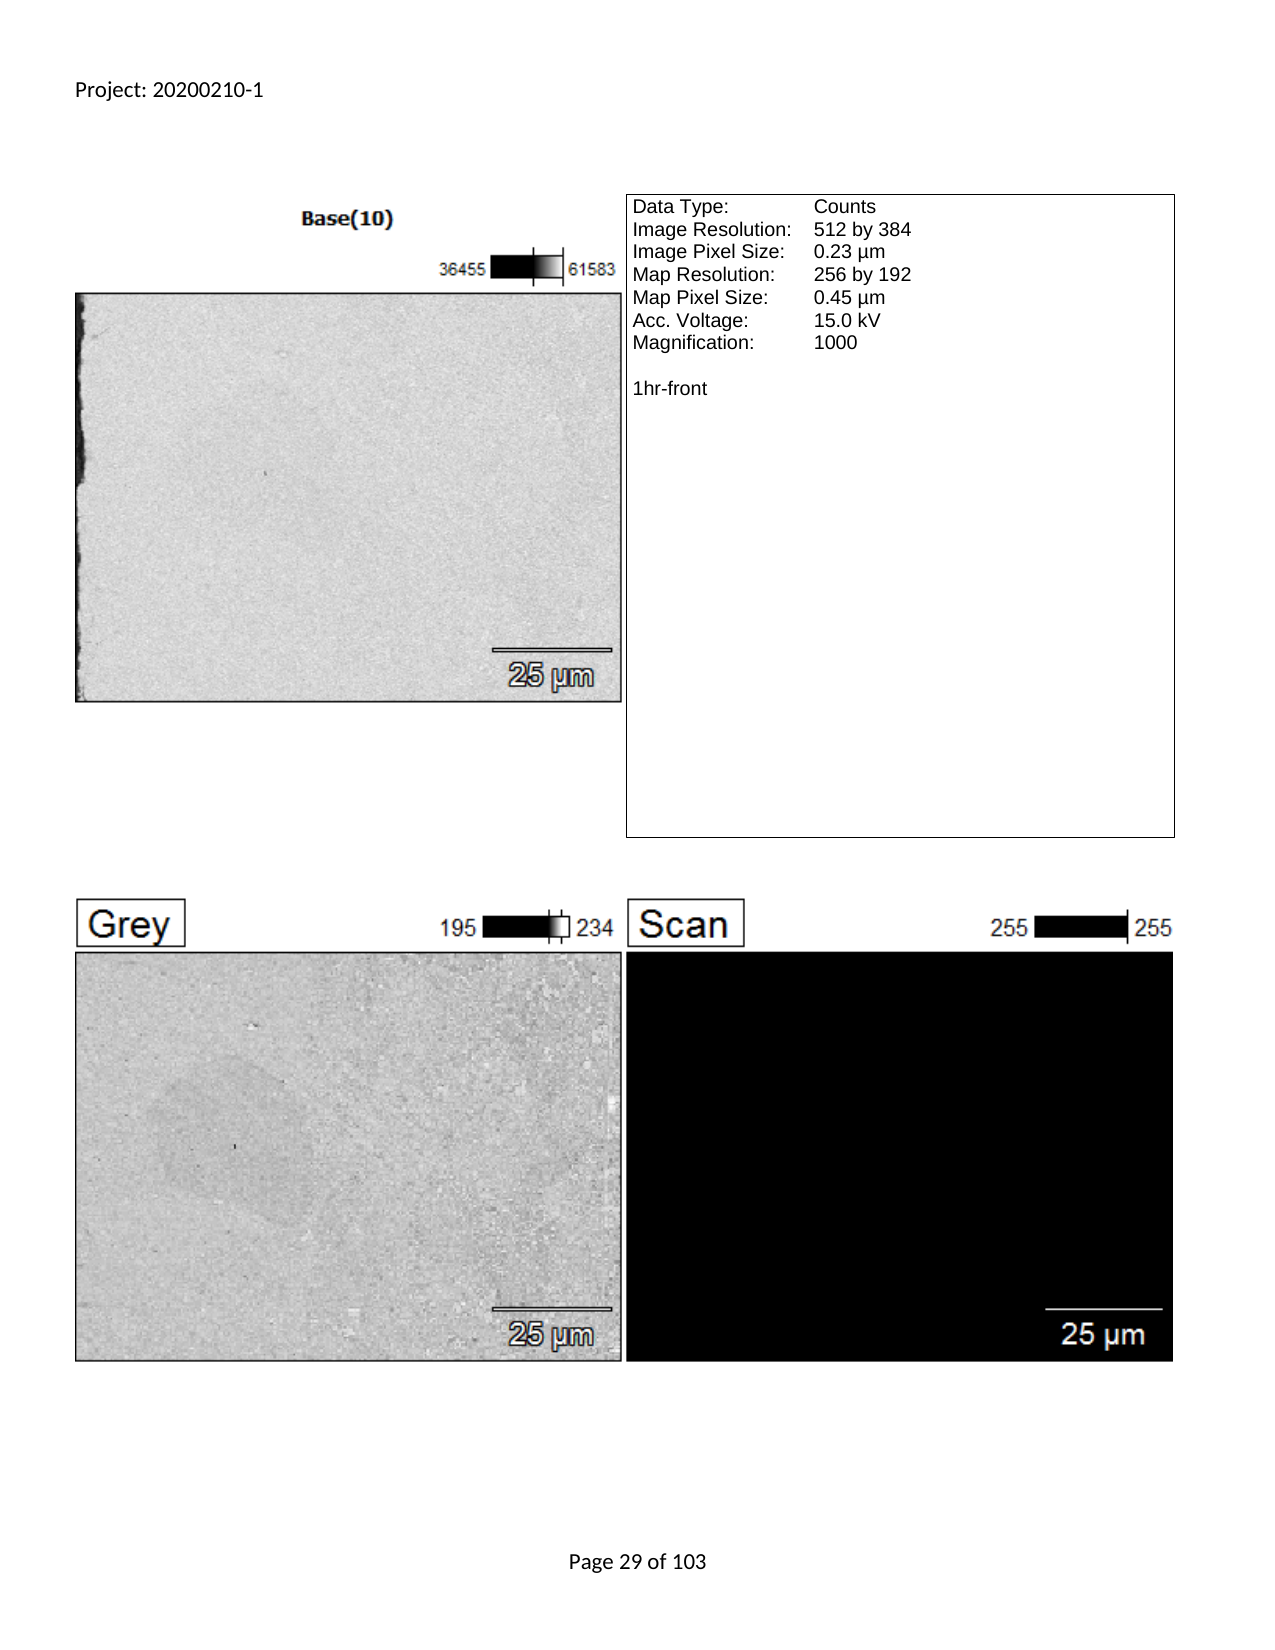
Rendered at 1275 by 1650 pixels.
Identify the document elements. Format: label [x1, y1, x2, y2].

picture [75, 866, 622, 1509]
picture [75, 200, 622, 842]
picture [626, 866, 1173, 1509]
